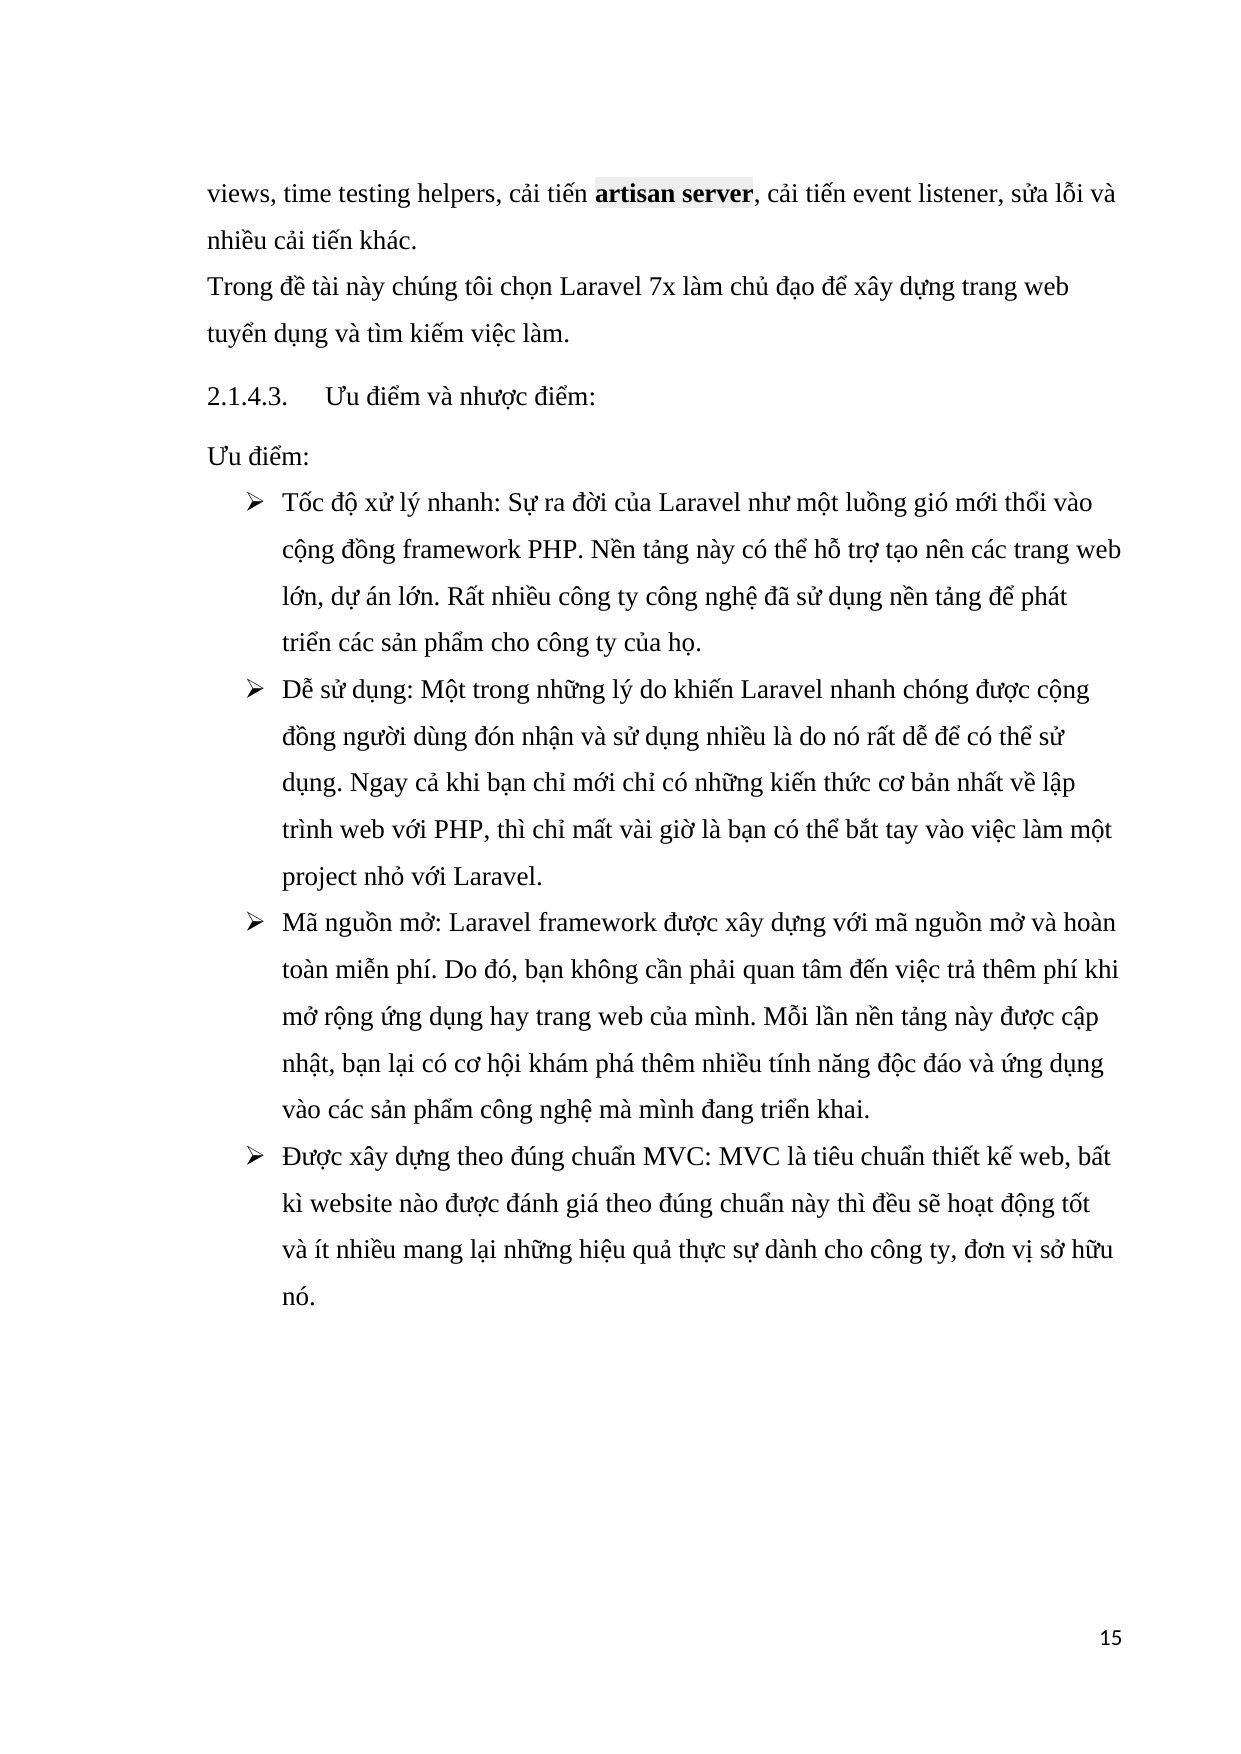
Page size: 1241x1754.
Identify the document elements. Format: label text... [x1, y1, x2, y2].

text Ưu điểm và nhược điểm: [207, 381, 1122, 412]
list Được xây dựng theo đúng chuẩn MVC: MVC là tiêu chuẩn thiết kế web, bất kì website nào được đánh giá theo đúng chuẩn này thì đều sẽ hoạt động tốt và ít nhiều mang lại những hiệu quả thực sự dành cho công ty, đơn vị sở hữu nó. [244, 1140, 1122, 1311]
list Ưu điểm: [207, 440, 1122, 471]
list Dễ sử dụng: Một trong những lý do khiến Laravel nhanh chóng được cộng đồng người dùng đón nhận và sử dụng nhiều là do nó rất dễ để có thể sử dụng. Ngay cả khi bạn chỉ mới chỉ có những kiến thức cơ bản nhất về lập trình web với PHP, thì chỉ mất vài giờ là bạn có thể bắt tay vào việc làm một project nhỏ với Laravel. [244, 673, 1122, 891]
list Mã nguồn mở: Laravel framework được xây dựng với mã nguồn mở và hoàn toàn miễn phí. Do đó, bạn không cần phải quan tâm đến việc trả thêm phí khi mở rộng ứng dụng hay trang web của mình. Mỗi lần nền tảng này được cập nhật, bạn lại có cơ hội khám phá thêm nhiều tính năng độc đáo và ứng dụng vào các sản phẩm công nghệ mà mình đang triển khai. [244, 907, 1122, 1124]
list Trong đề tài này chúng tôi chọn Laravel 7x làm chủ đạo để xây dựng trang web tuyển dụng và tìm kiếm việc làm. [207, 271, 1122, 348]
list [207, 177, 1122, 255]
list Tốc độ xử lý nhanh: Sự ra đời của Laravel như một luồng gió mới thổi vào cộng đồng framework PHP. Nền tảng này có thể hỗ trợ tạo nên các trang web lớn, dự án lớn. Rất nhiều công ty công nghệ đã sử dụng nền tảng để phát triển các sản phẩm cho công ty của họ. [244, 486, 1122, 658]
